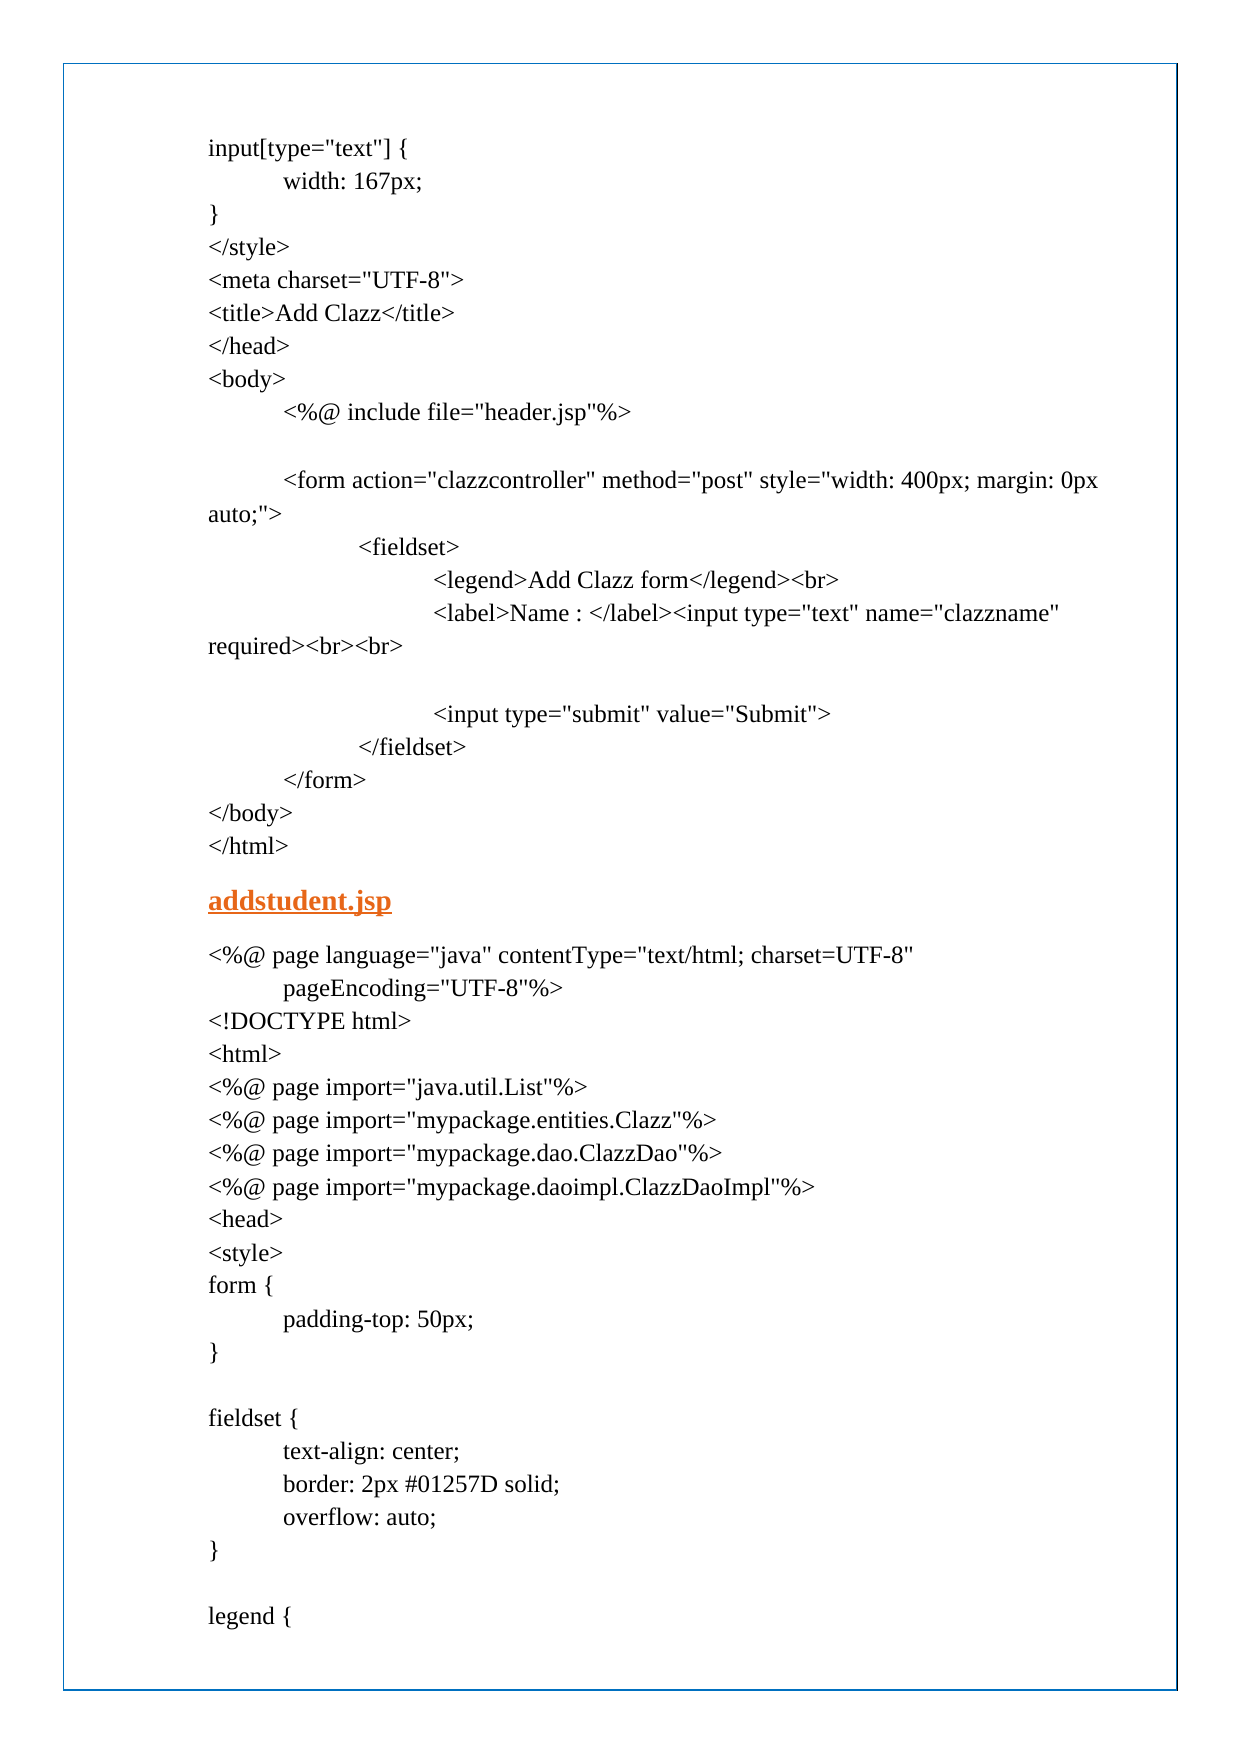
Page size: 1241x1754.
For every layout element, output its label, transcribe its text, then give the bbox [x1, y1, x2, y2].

list <form action="clazzcontroller" method="post" style="width: 400px; margin: 0px auto;"> [208, 466, 1106, 527]
list width: 167px; [208, 166, 1106, 195]
list </style> [208, 232, 1106, 261]
list legend { [208, 1601, 1106, 1629]
list <body> [208, 364, 1106, 393]
list <meta charset="UTF-8"> [208, 265, 1106, 294]
list </form> [208, 765, 1106, 794]
list pageEncoding="UTF-8"%> [208, 973, 1106, 1002]
list <style> [208, 1238, 1106, 1266]
list fieldset { [208, 1403, 1106, 1431]
list border: 2px #01257D solid; [208, 1469, 1106, 1497]
list <html> [208, 1039, 1106, 1068]
list <%@ page import="mypackage.dao.ClazzDao"%> [208, 1138, 1106, 1167]
list <%@ page import="java.util.List"%> [208, 1072, 1106, 1101]
list text-align: center; [208, 1436, 1106, 1464]
list </html> [208, 831, 1106, 860]
list </head> [208, 331, 1106, 360]
list } [208, 1535, 1106, 1563]
list } [208, 199, 1106, 228]
list <!DOCTYPE html> [208, 1006, 1106, 1035]
list </fieldset> [208, 732, 1106, 761]
text addstudent.jsp [133, 883, 1106, 917]
list <input type="submit" value="Submit"> [208, 699, 1106, 728]
list overflow: auto; [208, 1502, 1106, 1531]
list <title>Add Clazz</title> [208, 298, 1106, 327]
list </body> [208, 798, 1106, 827]
list <%@ include file="header.jsp"%> [208, 397, 1106, 426]
list input[type="text"] { [208, 133, 1106, 162]
list <%@ page import="mypackage.daoimpl.ClazzDaoImpl"%> [208, 1172, 1106, 1200]
list <%@ page language="java" contentType="text/html; charset=UTF-8" [208, 940, 1106, 969]
list padding-top: 50px; [208, 1304, 1106, 1332]
list <%@ page import="mypackage.entities.Clazz"%> [208, 1106, 1106, 1134]
list <head> [208, 1204, 1106, 1233]
list <fieldset> [208, 532, 1106, 560]
list form { [208, 1271, 1106, 1299]
list <legend>Add Clazz form</legend><br> [208, 565, 1106, 593]
list } [208, 1337, 1106, 1365]
list <label>Name : </label><input type="text" name="clazzname" required><br><br> [208, 598, 1106, 659]
